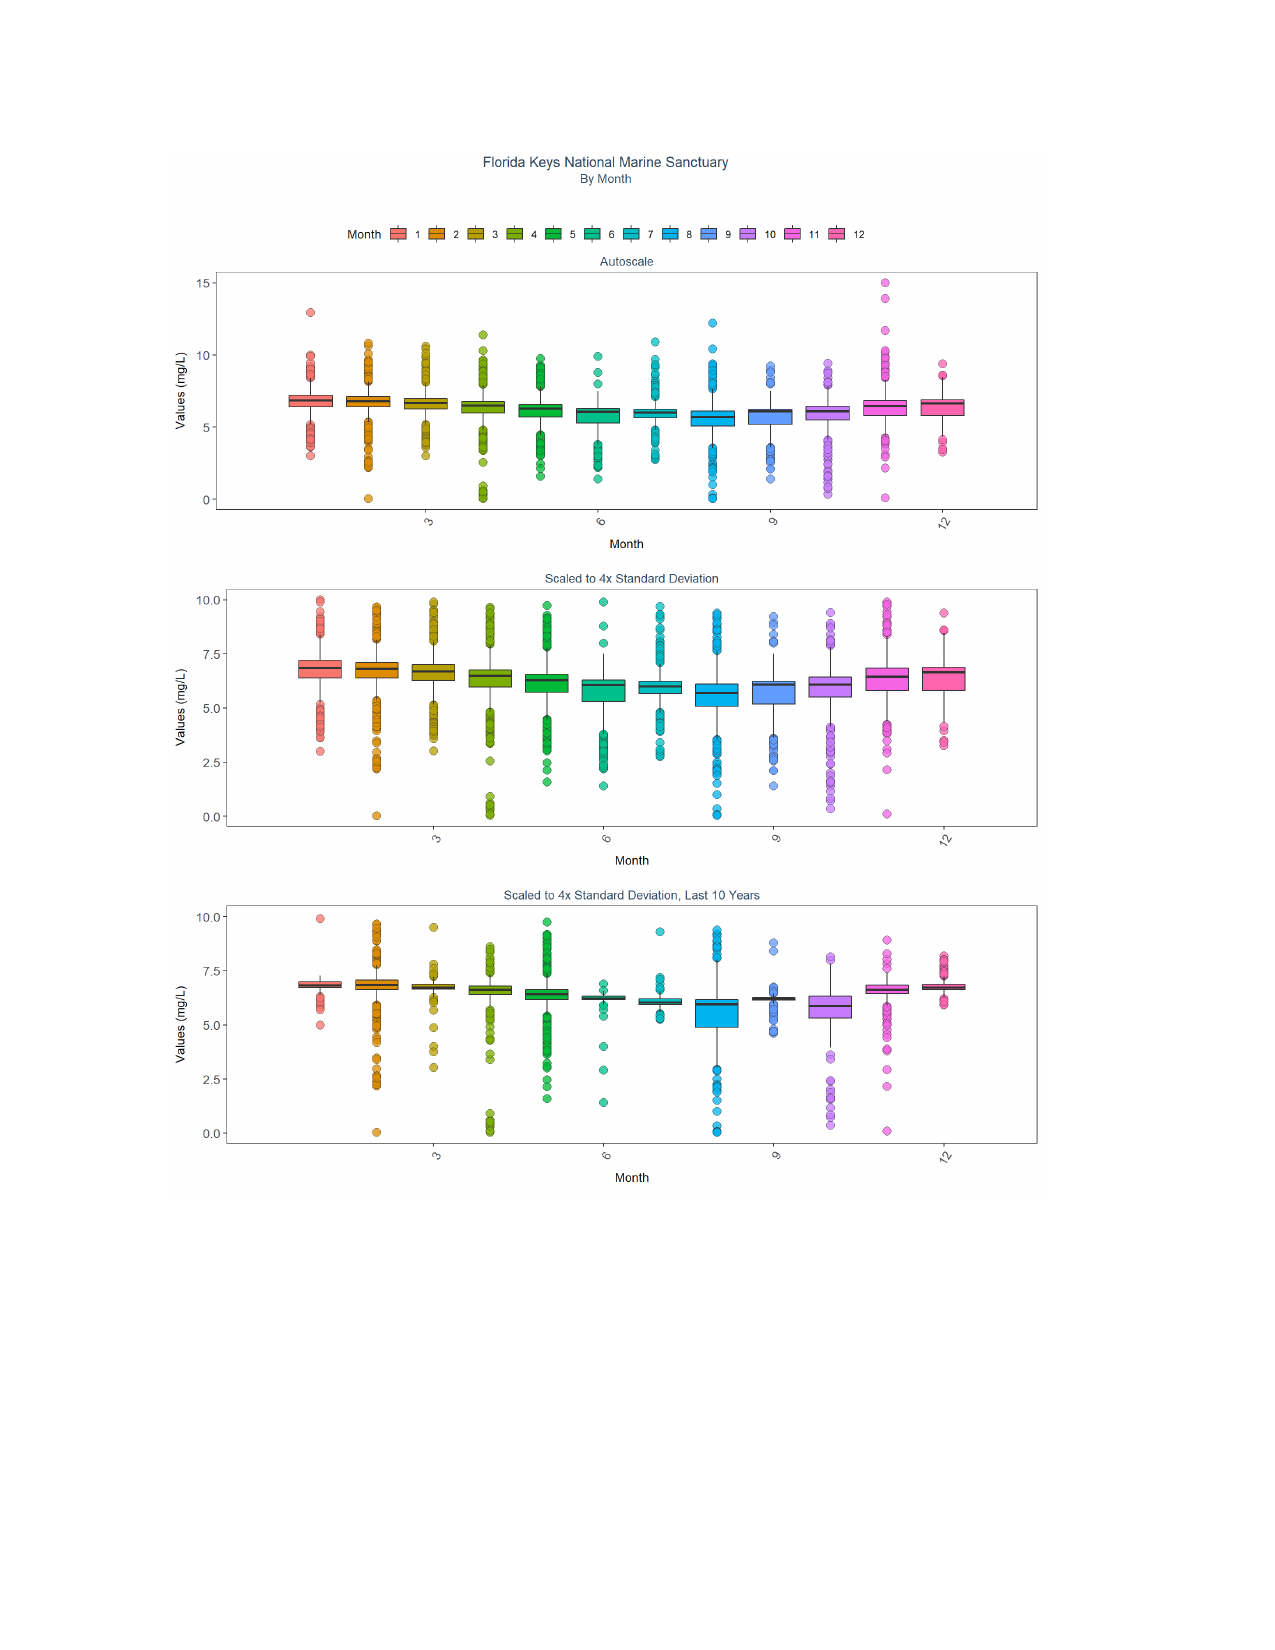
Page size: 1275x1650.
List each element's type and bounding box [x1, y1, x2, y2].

picture [168, 150, 1044, 1200]
